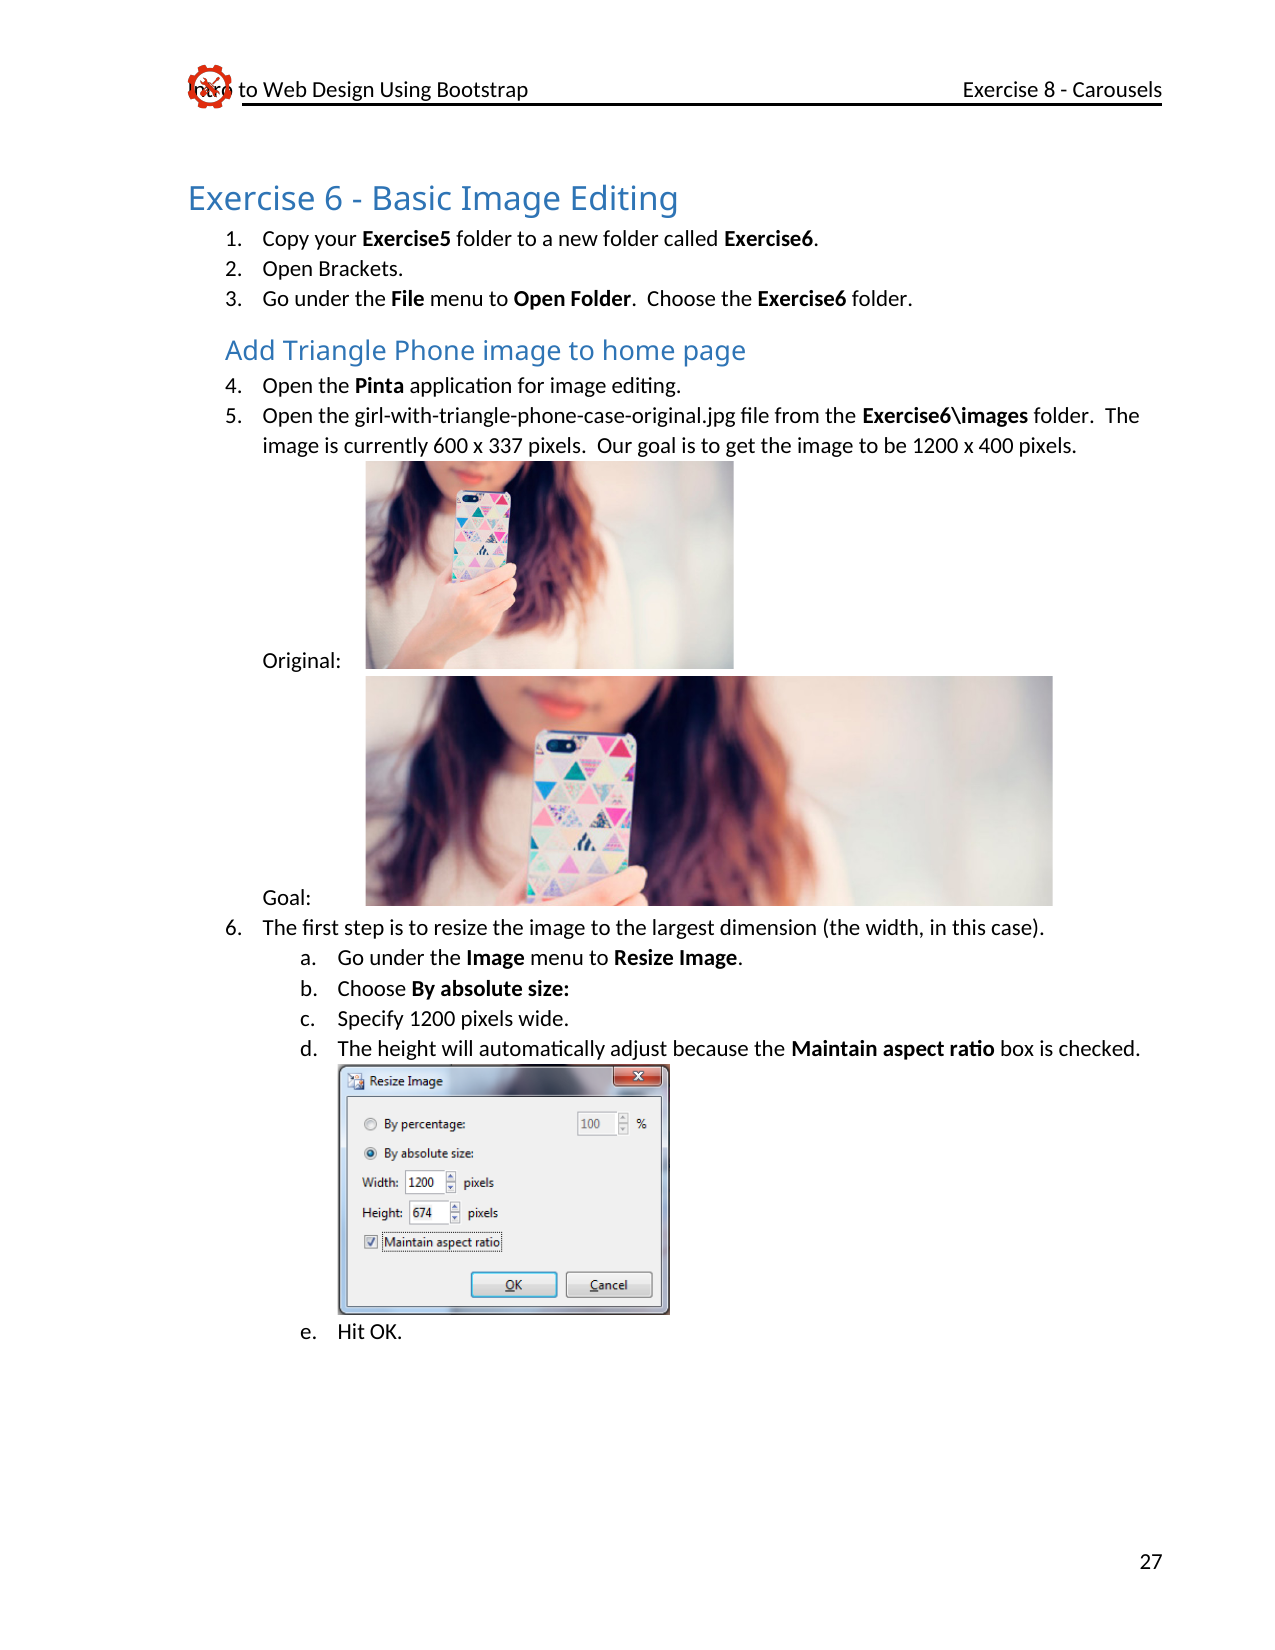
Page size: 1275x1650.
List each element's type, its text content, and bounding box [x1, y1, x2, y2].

picture [365, 461, 734, 669]
list Go under the File menu to Open Folder. Choose the Exercise6 folder. [225, 284, 1162, 312]
list Open the girl-with-triangle-phone-case-original.jpg file from the Exercise6\images folder. The image is currently 600 x 337 pixels. Our goal is to get the image to be 1200 x 400 pixels. [225, 401, 1162, 459]
list Hit OK. [300, 1317, 1162, 1345]
list Specify 1200 pixels wide. [300, 1004, 1162, 1032]
picture [187, 64, 232, 109]
list Choose By absolute size: [300, 974, 1162, 1002]
list Open Brackets. [225, 254, 1162, 282]
list Open the Pinta application for image editing. [225, 371, 1162, 399]
list The first step is to resize the image to the largest dimension (the width, in this case). [225, 913, 1162, 941]
list Copy your Exercise5 folder to a new folder called Exercise6. [225, 224, 1162, 252]
subtitle Exercise 6 - Basic Image Editing [187, 175, 1162, 220]
picture [365, 676, 1053, 906]
picture [337, 1064, 670, 1315]
list Go under the Image menu to Resize Image. [300, 943, 1162, 971]
subtitle Add Triangle Phone image to home page [225, 331, 1162, 368]
